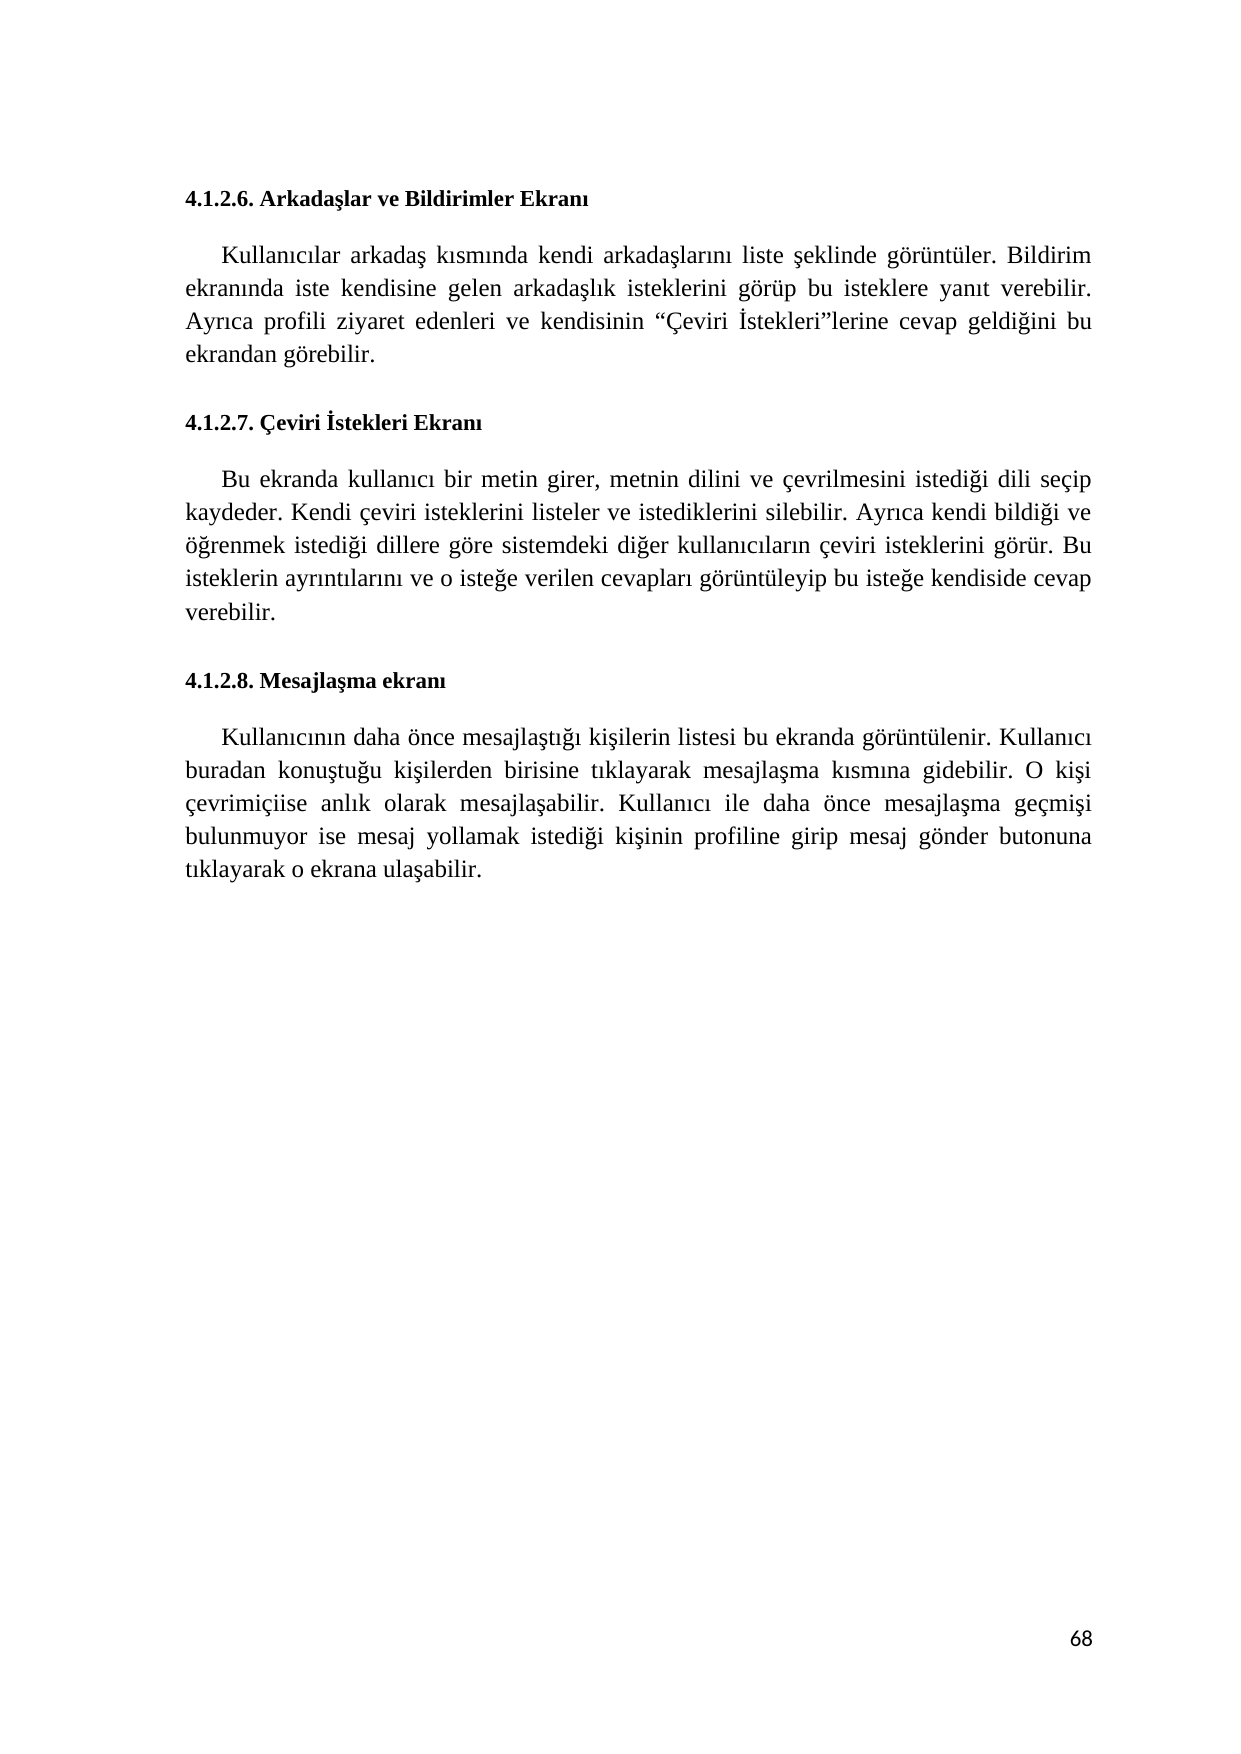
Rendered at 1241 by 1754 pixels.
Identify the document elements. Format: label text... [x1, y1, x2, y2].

subtitle 4.1.2.6. Arkadaşlar ve Bildirimler Ekranı [148, 185, 1093, 211]
subtitle 4.1.2.7. Çeviri İstekleri Ekranı [148, 409, 1093, 436]
text Kullanıcının daha önce mesajlaştığı kişilerin listesi bu ekranda görüntülenir. Kullanıcı buradan konuştuğu kişilerden birisine tıklayarak mesajlaşma kısmına gidebilir. O kişi çevrimiçiise anlık olarak mesajlaşabilir. Kullanıcı ile daha önce mesajlaşma geçmişi bulunmuyor ise mesaj yollamak istediği kişinin profiline girip mesaj gönder butonuna tıklayarak o ekrana ulaşabilir. [185, 722, 1093, 883]
text Bu ekranda kullanıcı bir metin girer, metnin dilini ve çevrilmesini istediği dili seçip kaydeder. Kendi çeviri isteklerini listeler ve istediklerini silebilir. Ayrıca kendi bildiği ve öğrenmek istediği dillere göre sistemdeki diğer kullanıcıların çeviri isteklerini görür. Bu isteklerin ayrıntılarını ve o isteğe verilen cevapları görüntüleyip bu isteğe kendiside cevap verebilir. [185, 464, 1093, 625]
text Kullanıcılar arkadaş kısmında kendi arkadaşlarını liste şeklinde görüntüler. Bildirim ekranında iste kendisine gelen arkadaşlık isteklerini görüp bu isteklere yanıt verebilir. Ayrıca profili ziyaret edenleri ve kendisinin “Çeviri İstekleri”lerine cevap geldiğini bu ekrandan görebilir. [185, 240, 1093, 368]
subtitle 4.1.2.8. Mesajlaşma ekranı [148, 667, 1093, 693]
